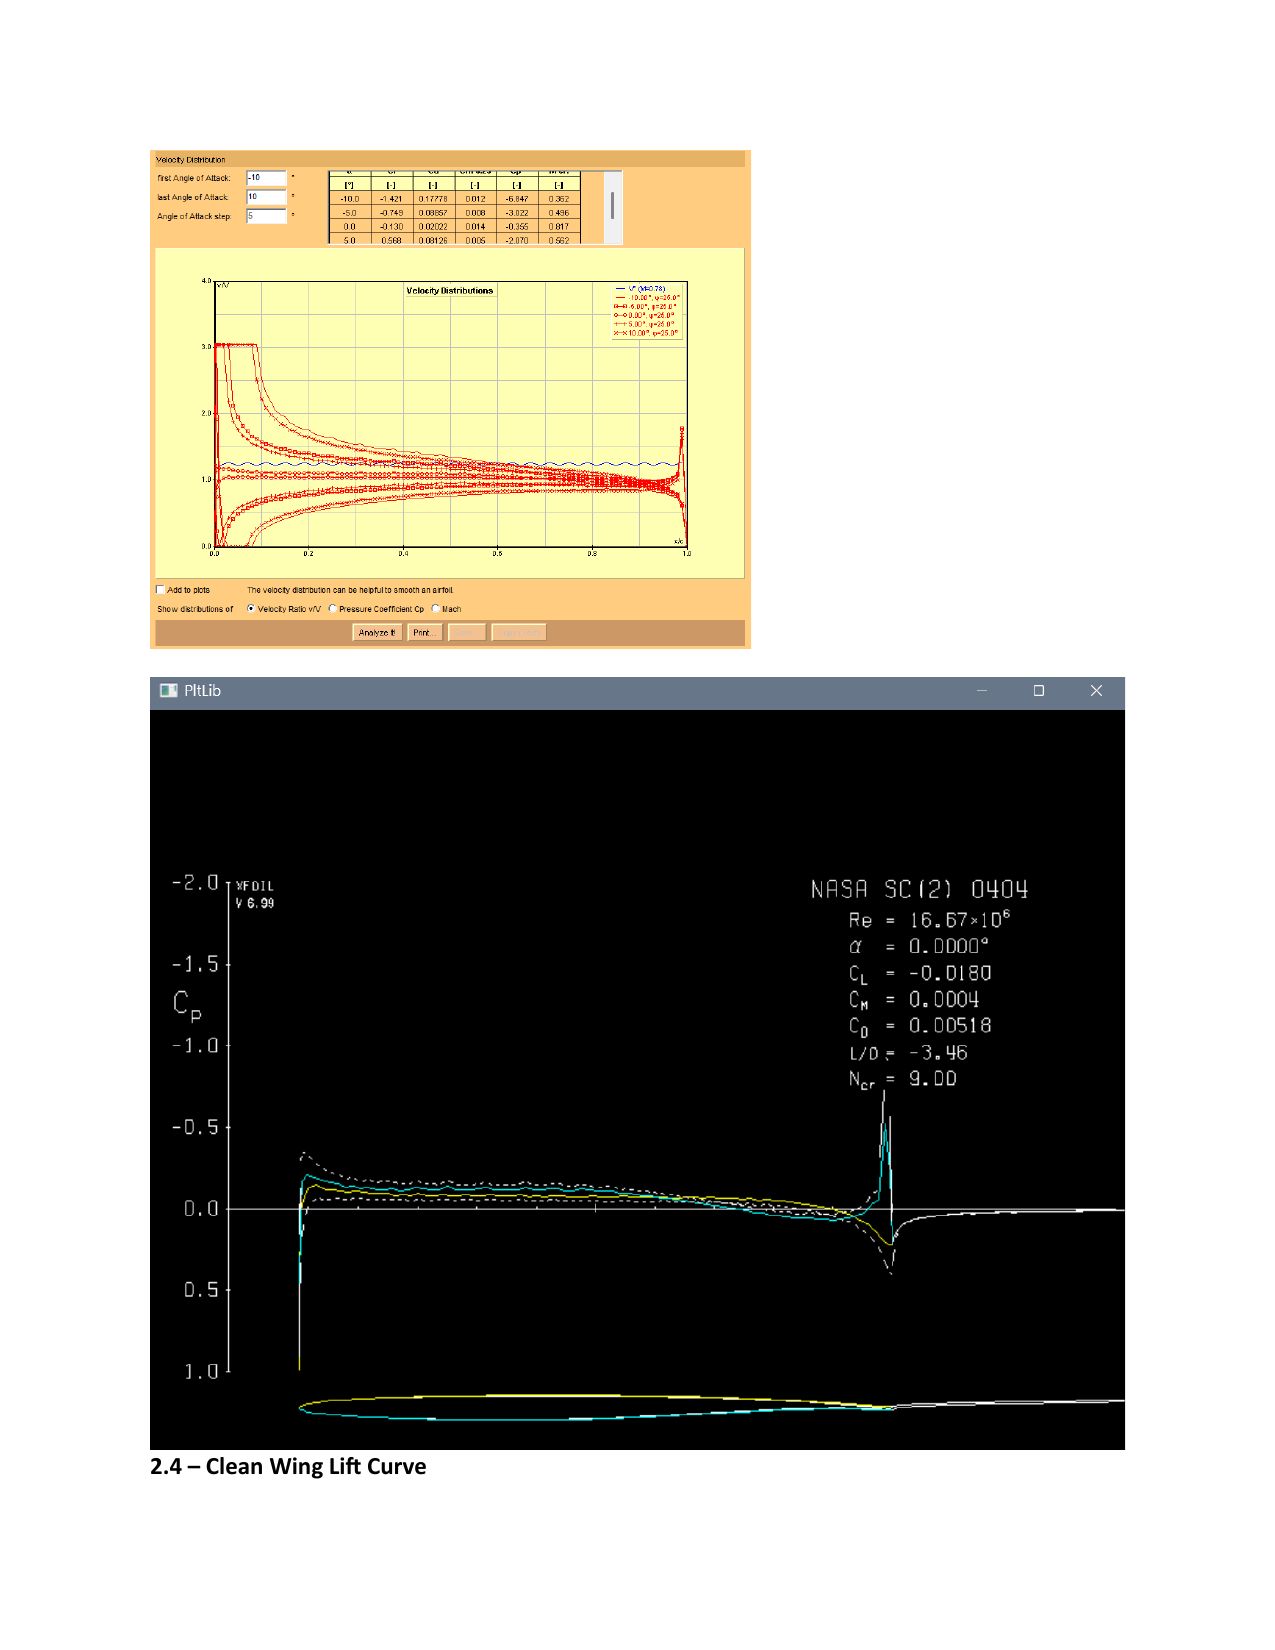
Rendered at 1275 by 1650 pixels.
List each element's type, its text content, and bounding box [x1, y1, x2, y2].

picture [150, 150, 752, 649]
picture [150, 677, 1125, 1450]
subtitle 2.4 – Clean Wing Lift Curve [150, 1450, 1125, 1480]
